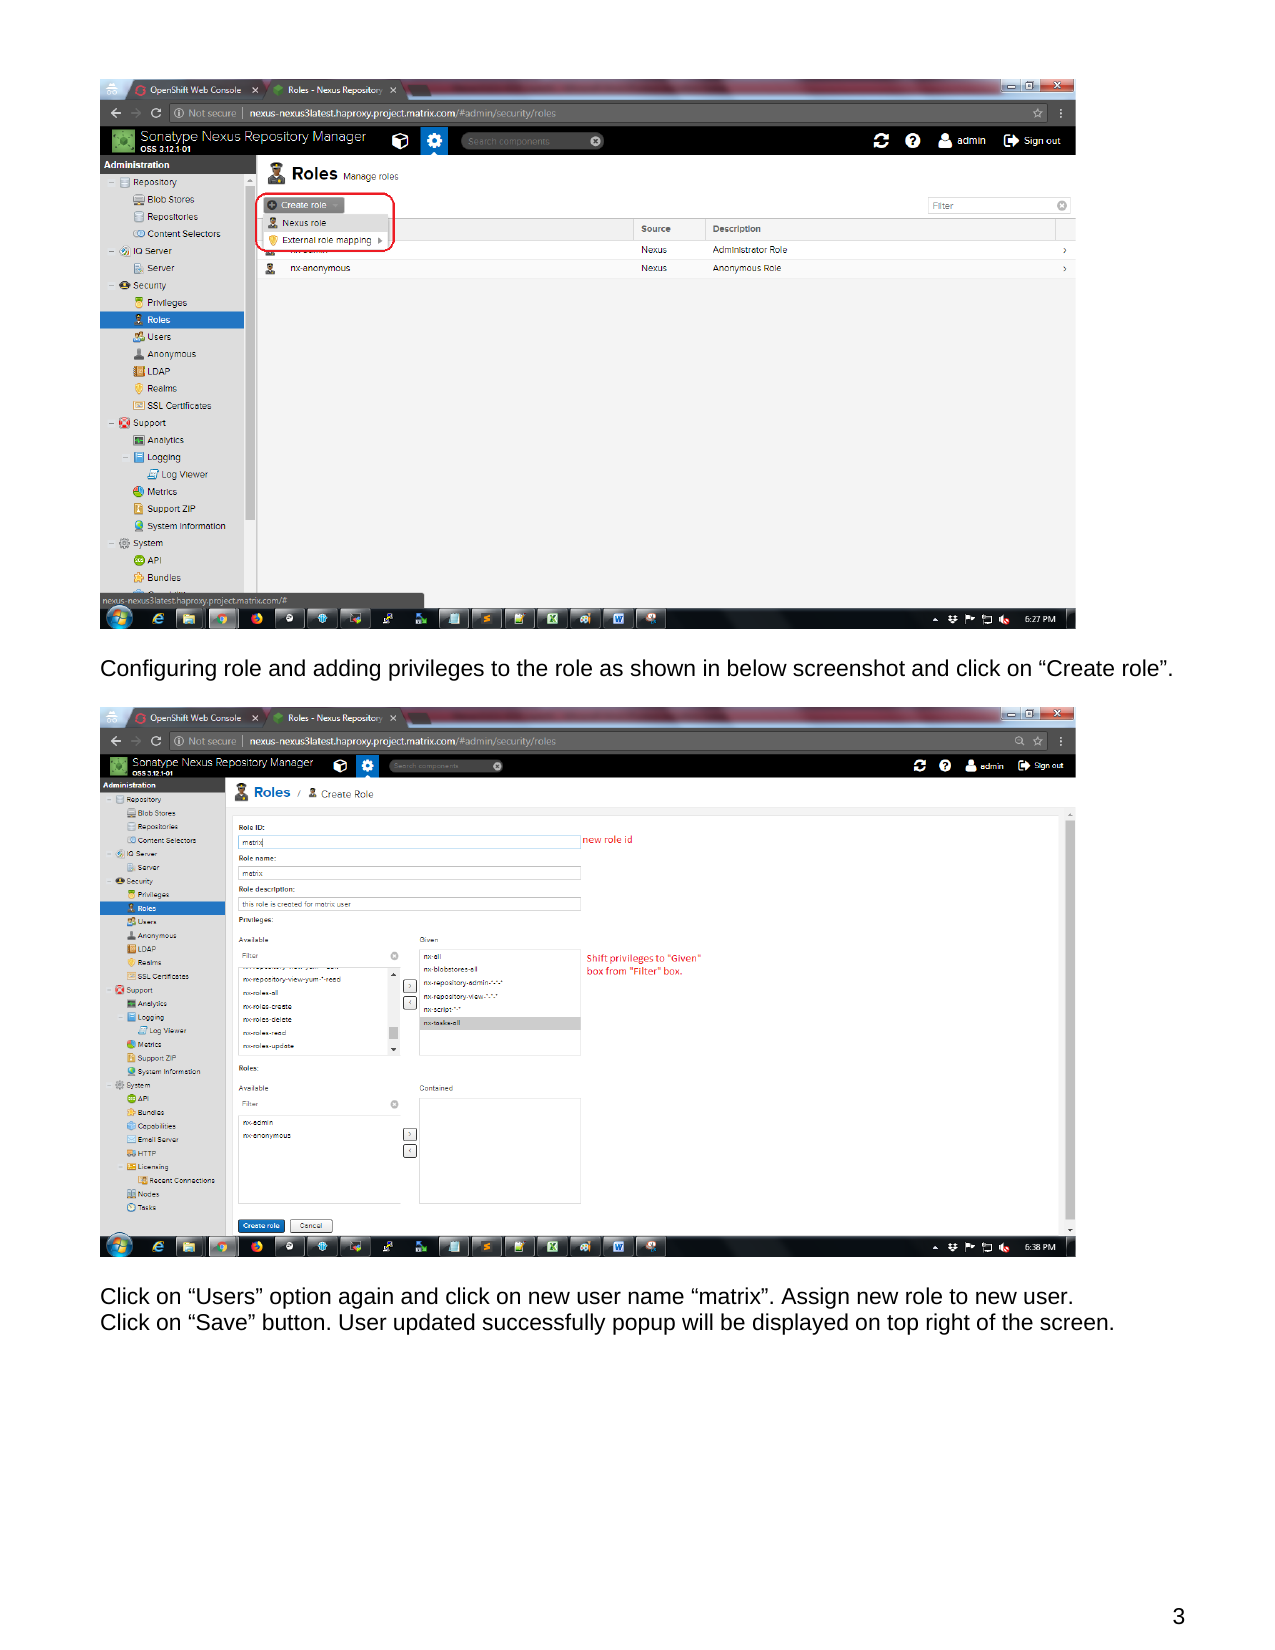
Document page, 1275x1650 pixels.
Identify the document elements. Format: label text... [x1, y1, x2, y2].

text Configuring role and adding privileges to the role as shown in below screenshot and click on “Create role”. [100, 655, 1275, 681]
text Click on “Users” option again and click on new user name “matrix”. Assign new role to new user. [100, 1283, 1275, 1309]
picture [100, 707, 1076, 1257]
text Click on “Save” button. User updated successfully popup will be displayed on top right of the screen. [100, 1309, 1275, 1336]
picture [100, 79, 1076, 629]
